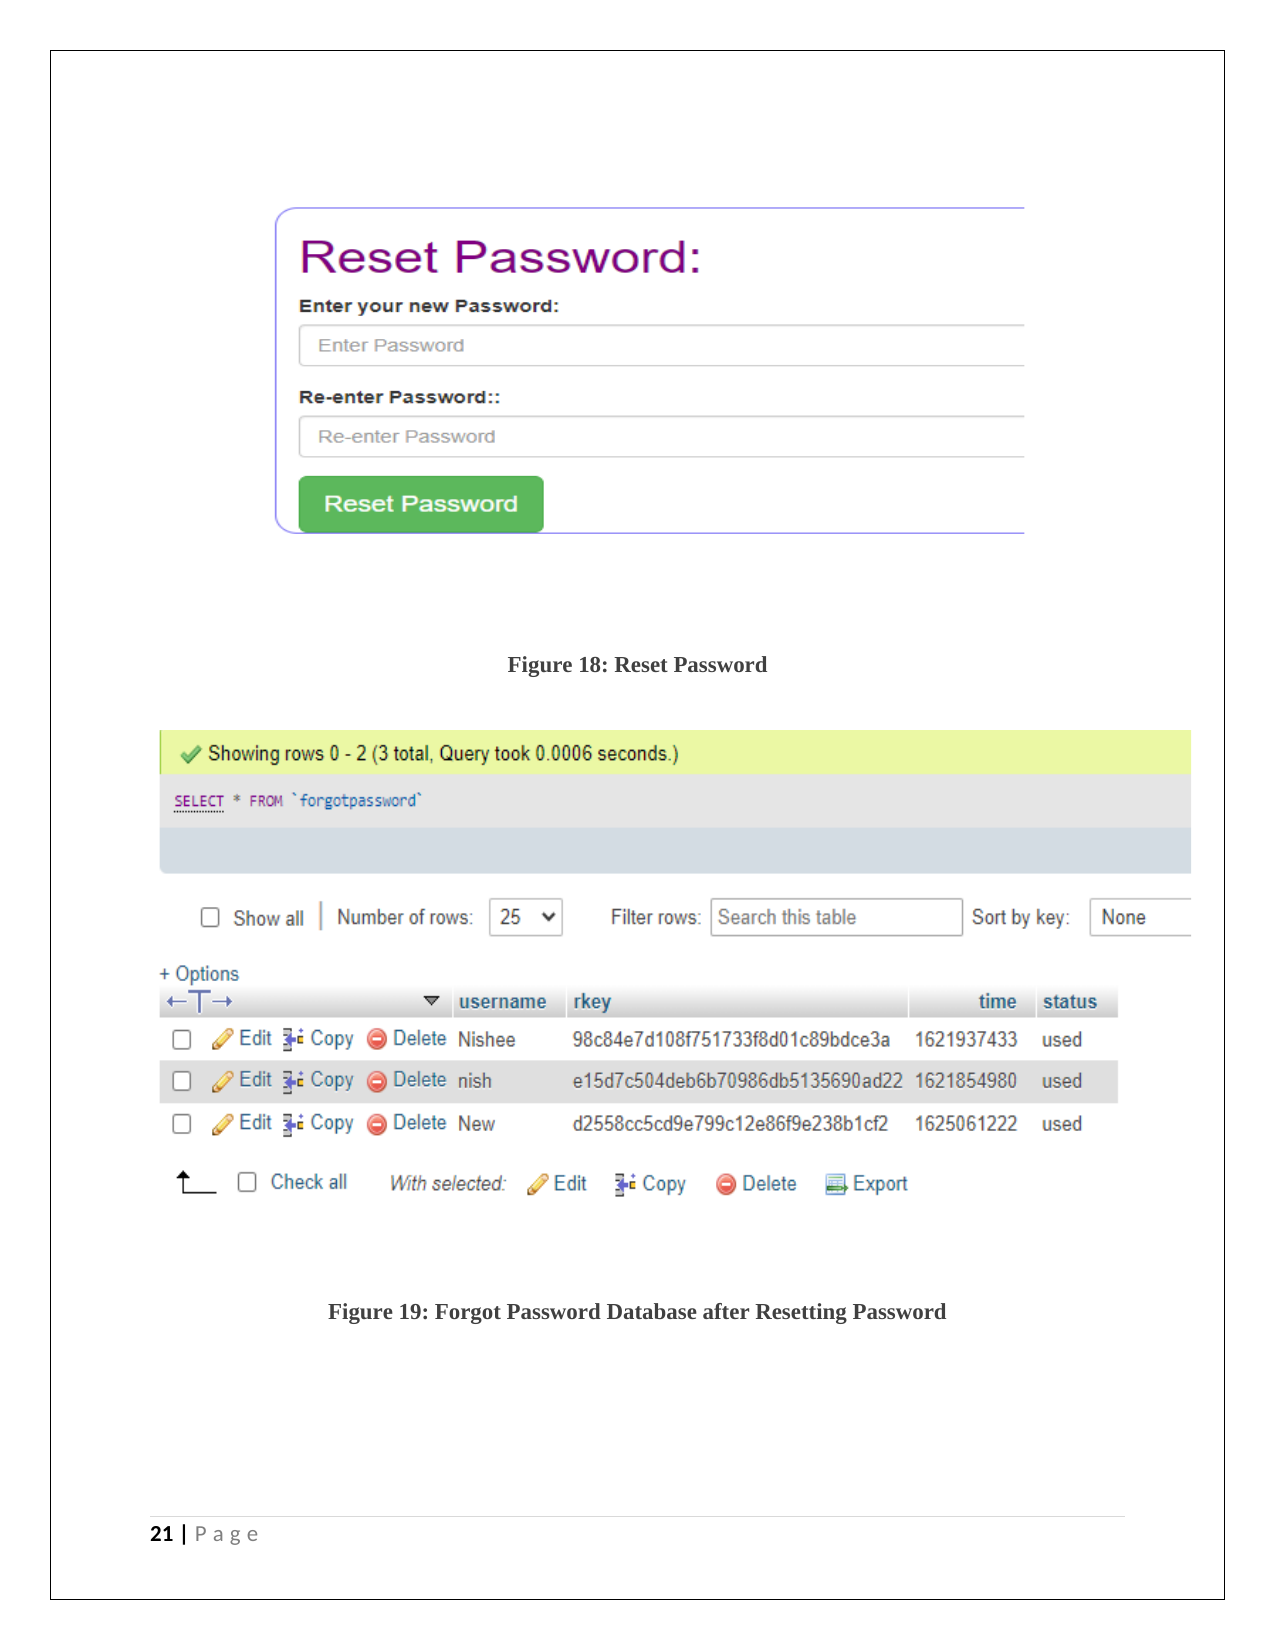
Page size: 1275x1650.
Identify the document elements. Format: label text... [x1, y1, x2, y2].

text Figure 18: Reset Password [150, 651, 1125, 678]
picture [150, 730, 1192, 1206]
text Figure 19: Forgot Password Database after Resetting Password [150, 1298, 1125, 1325]
picture [250, 189, 1025, 598]
